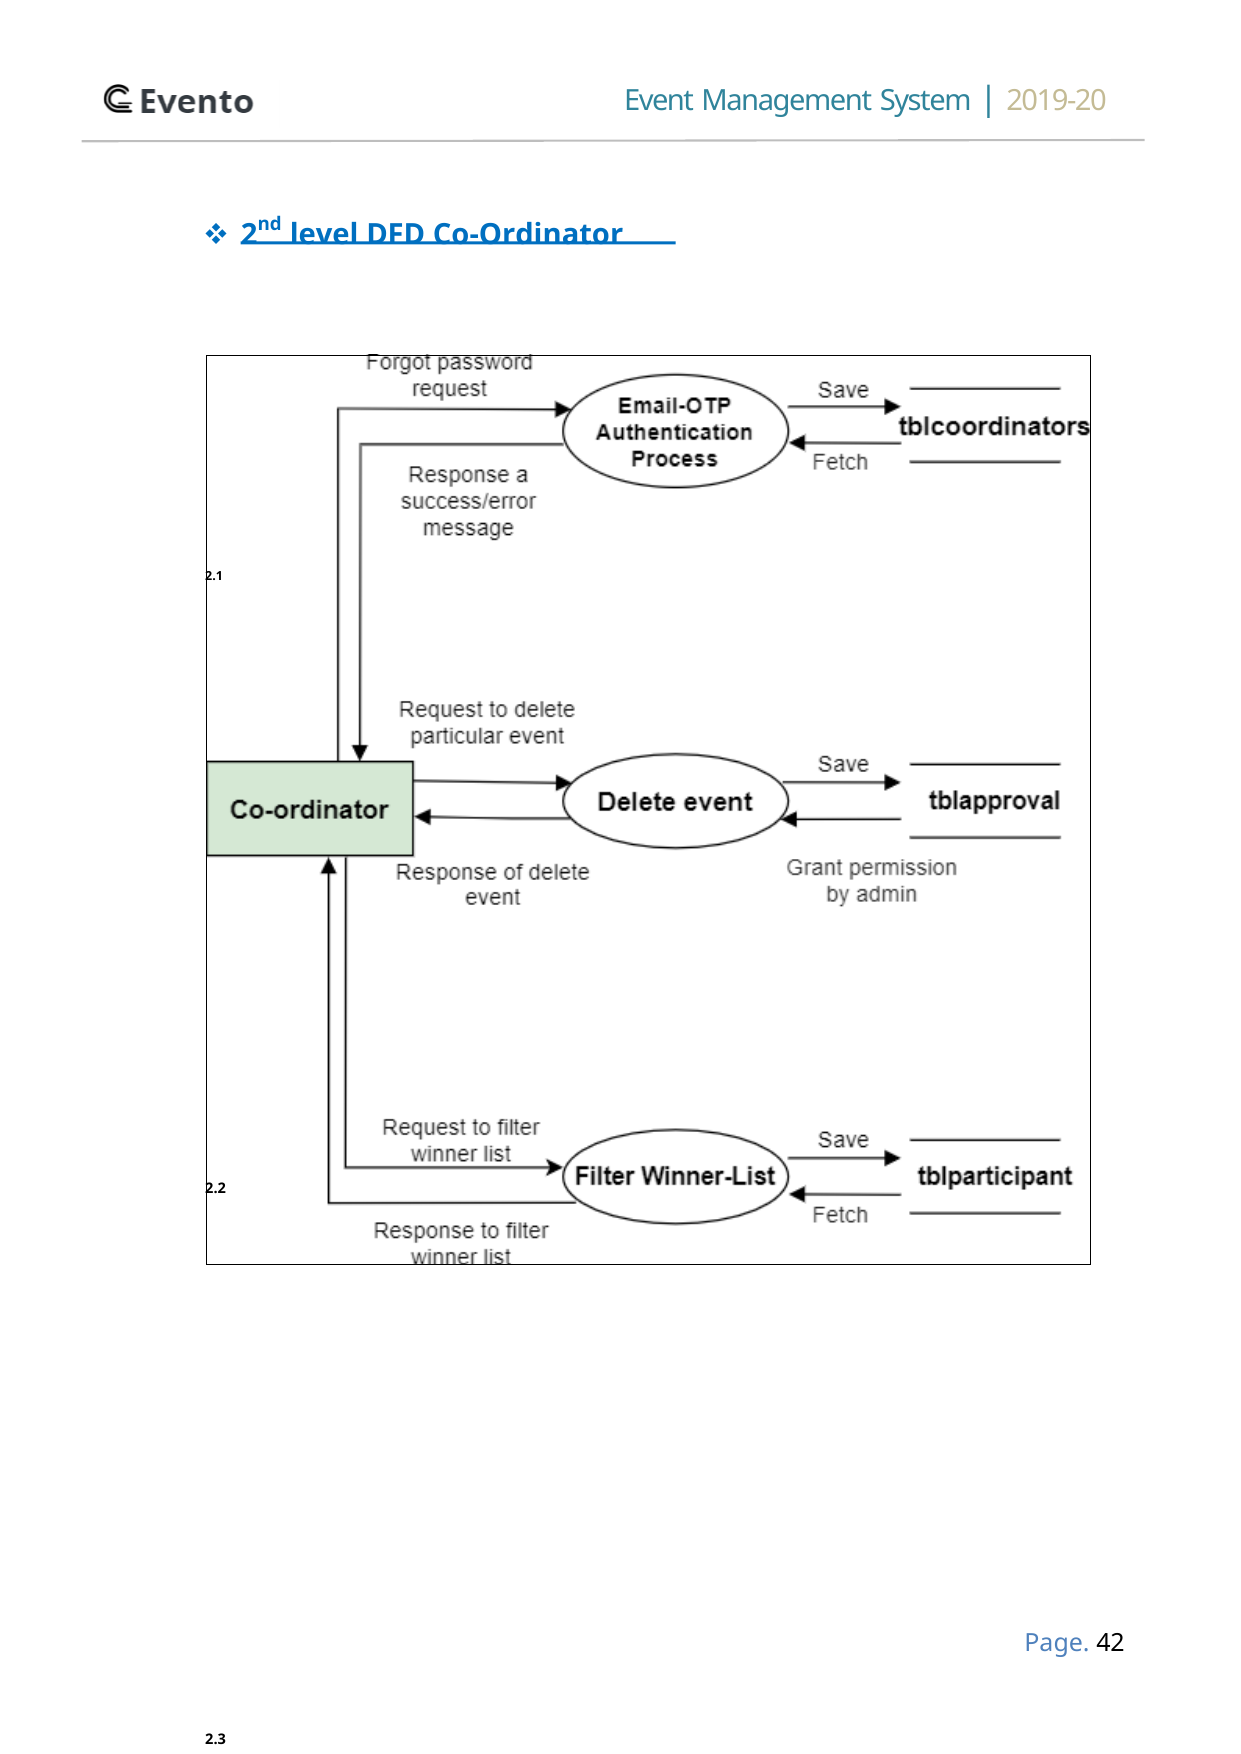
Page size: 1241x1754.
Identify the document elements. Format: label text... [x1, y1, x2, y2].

picture [103, 80, 280, 128]
subtitle 2nd level DFD Co-Ordinator [203, 210, 1203, 253]
picture [207, 356, 1090, 1264]
